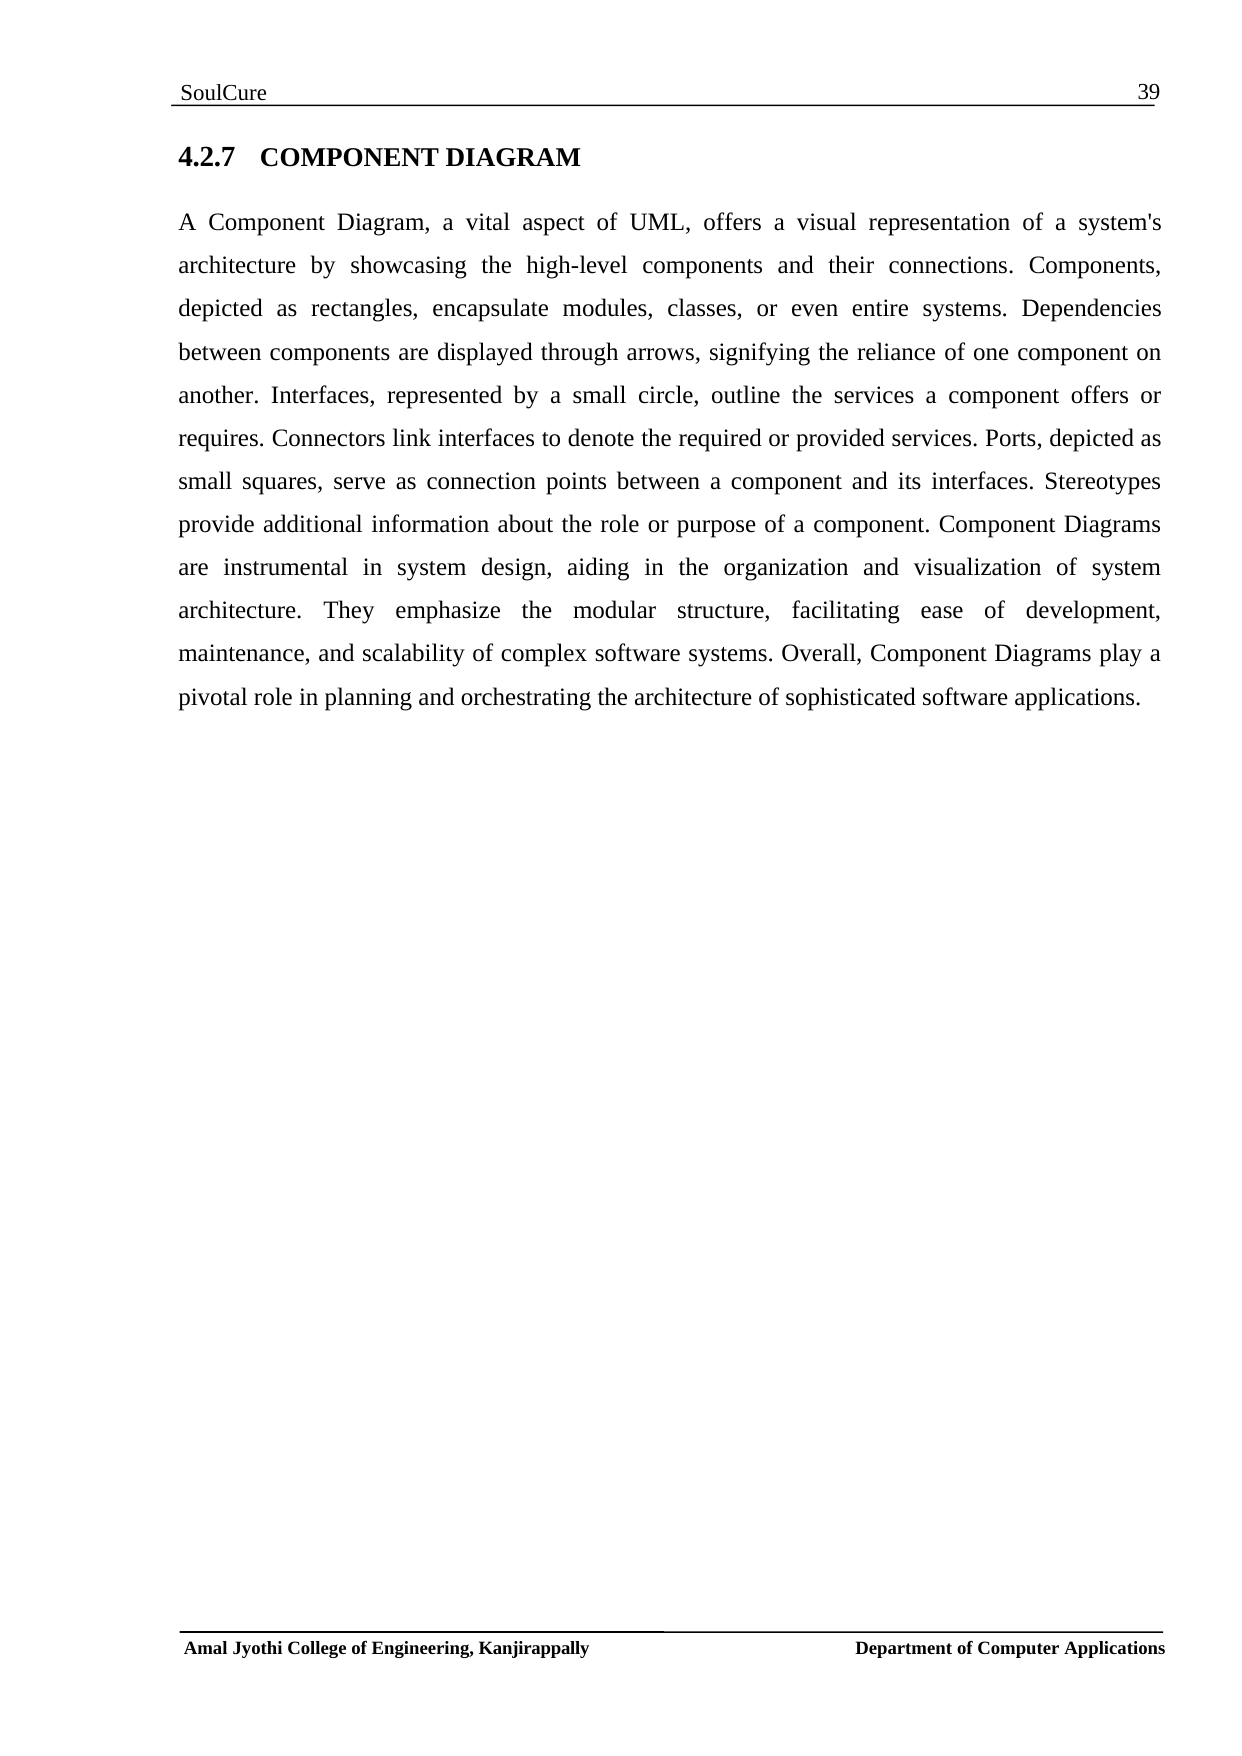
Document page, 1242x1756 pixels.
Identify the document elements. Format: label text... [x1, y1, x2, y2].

text A Component Diagram, a vital aspect of UML, offers a visual representation of a system's architecture by showcasing the high-level components and their connections. Components, depicted as rectangles, encapsulate modules, classes, or even entire systems. Dependencies between components are displayed through arrows, signifying the reliance of one component on another. Interfaces, represented by a small circle, outline the services a component offers or requires. Connectors link interfaces to denote the required or provided services. Ports, depicted as small squares, serve as connection points between a component and its interfaces. Stereotypes provide additional information about the role or purpose of a component. Component Diagrams are instrumental in system design, aiding in the organization and visualization of system architecture. They emphasize the modular structure, facilitating ease of development, maintenance, and scalability of complex software systems. Overall, Component Diagrams play a pivotal role in planning and orchestrating the architecture of sophisticated software applications. [178, 207, 1162, 710]
subtitle COMPONENT DIAGRAM [178, 139, 1162, 173]
